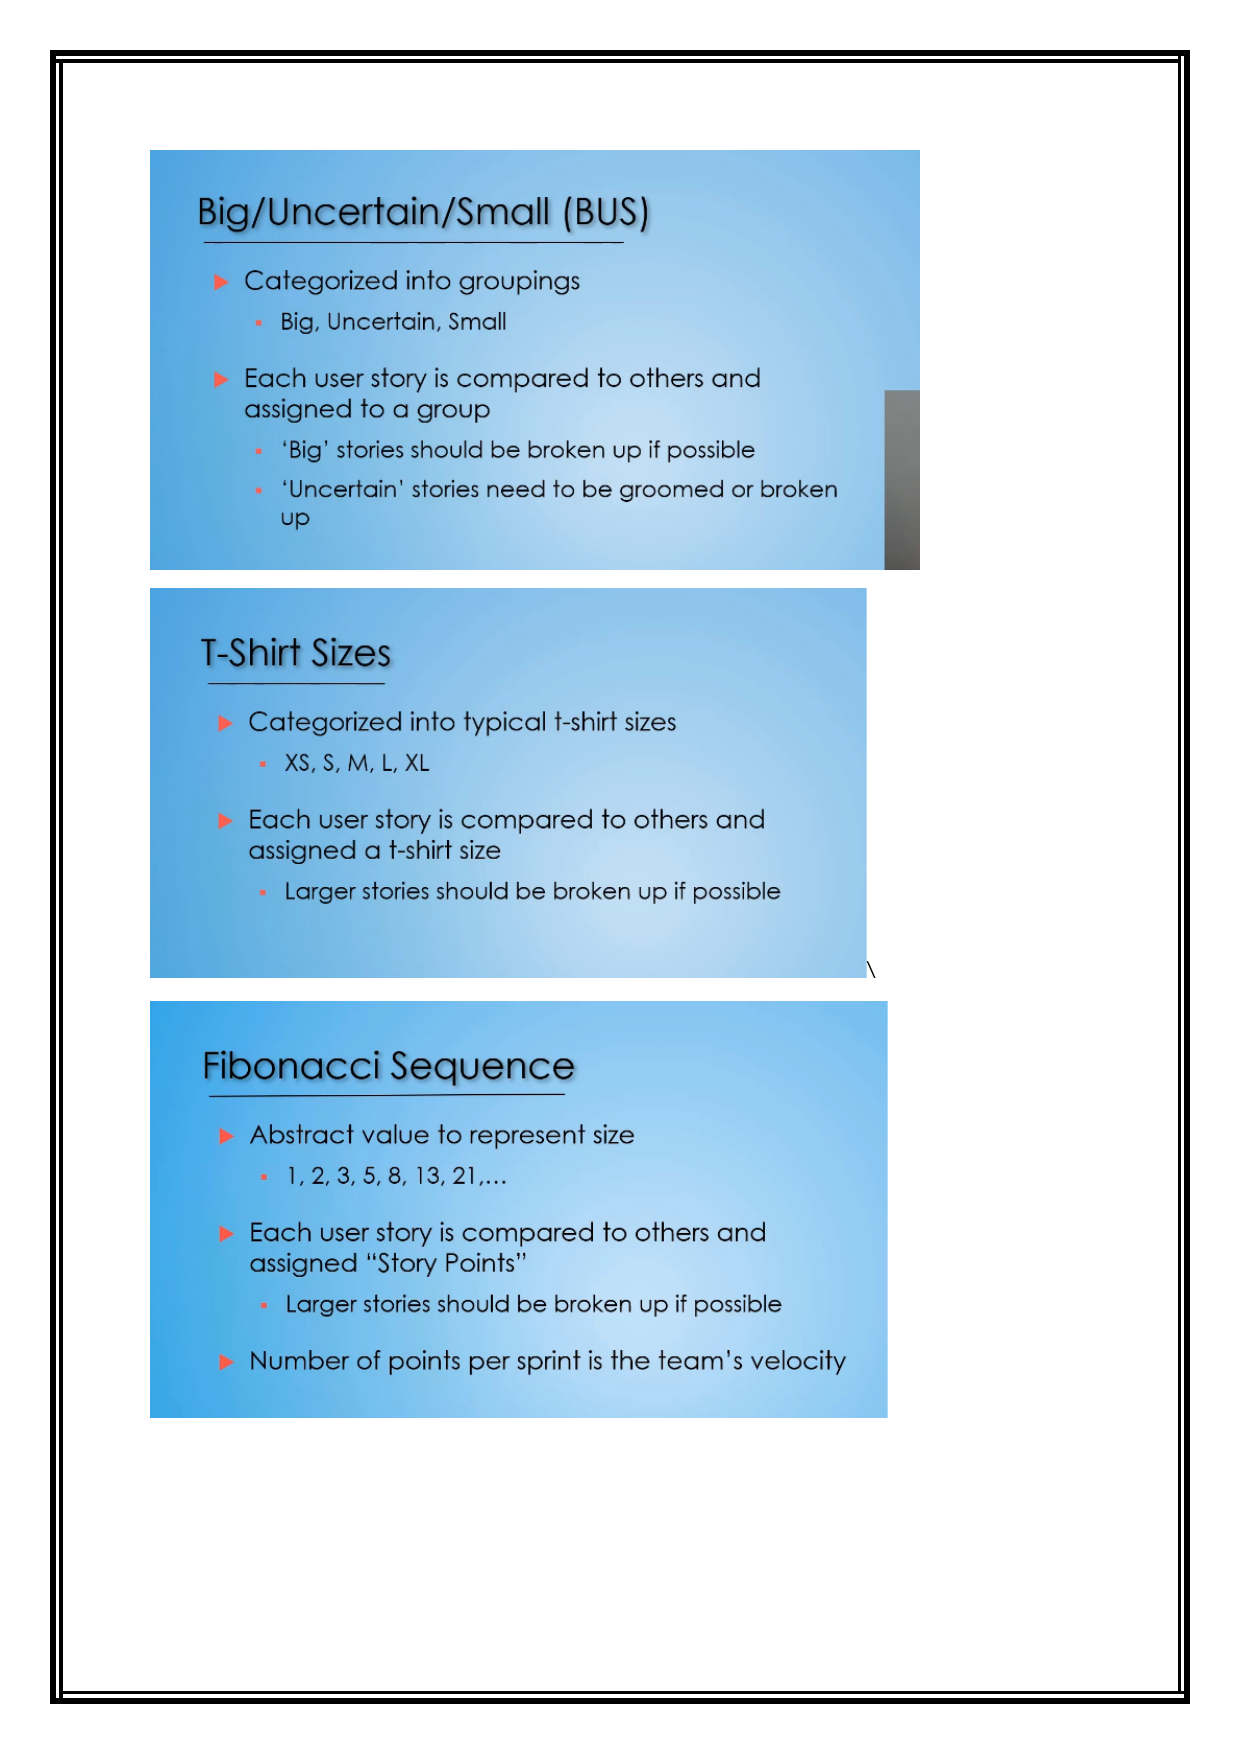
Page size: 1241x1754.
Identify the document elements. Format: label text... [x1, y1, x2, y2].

picture [150, 150, 920, 570]
picture [150, 1001, 888, 1418]
picture [150, 588, 867, 978]
